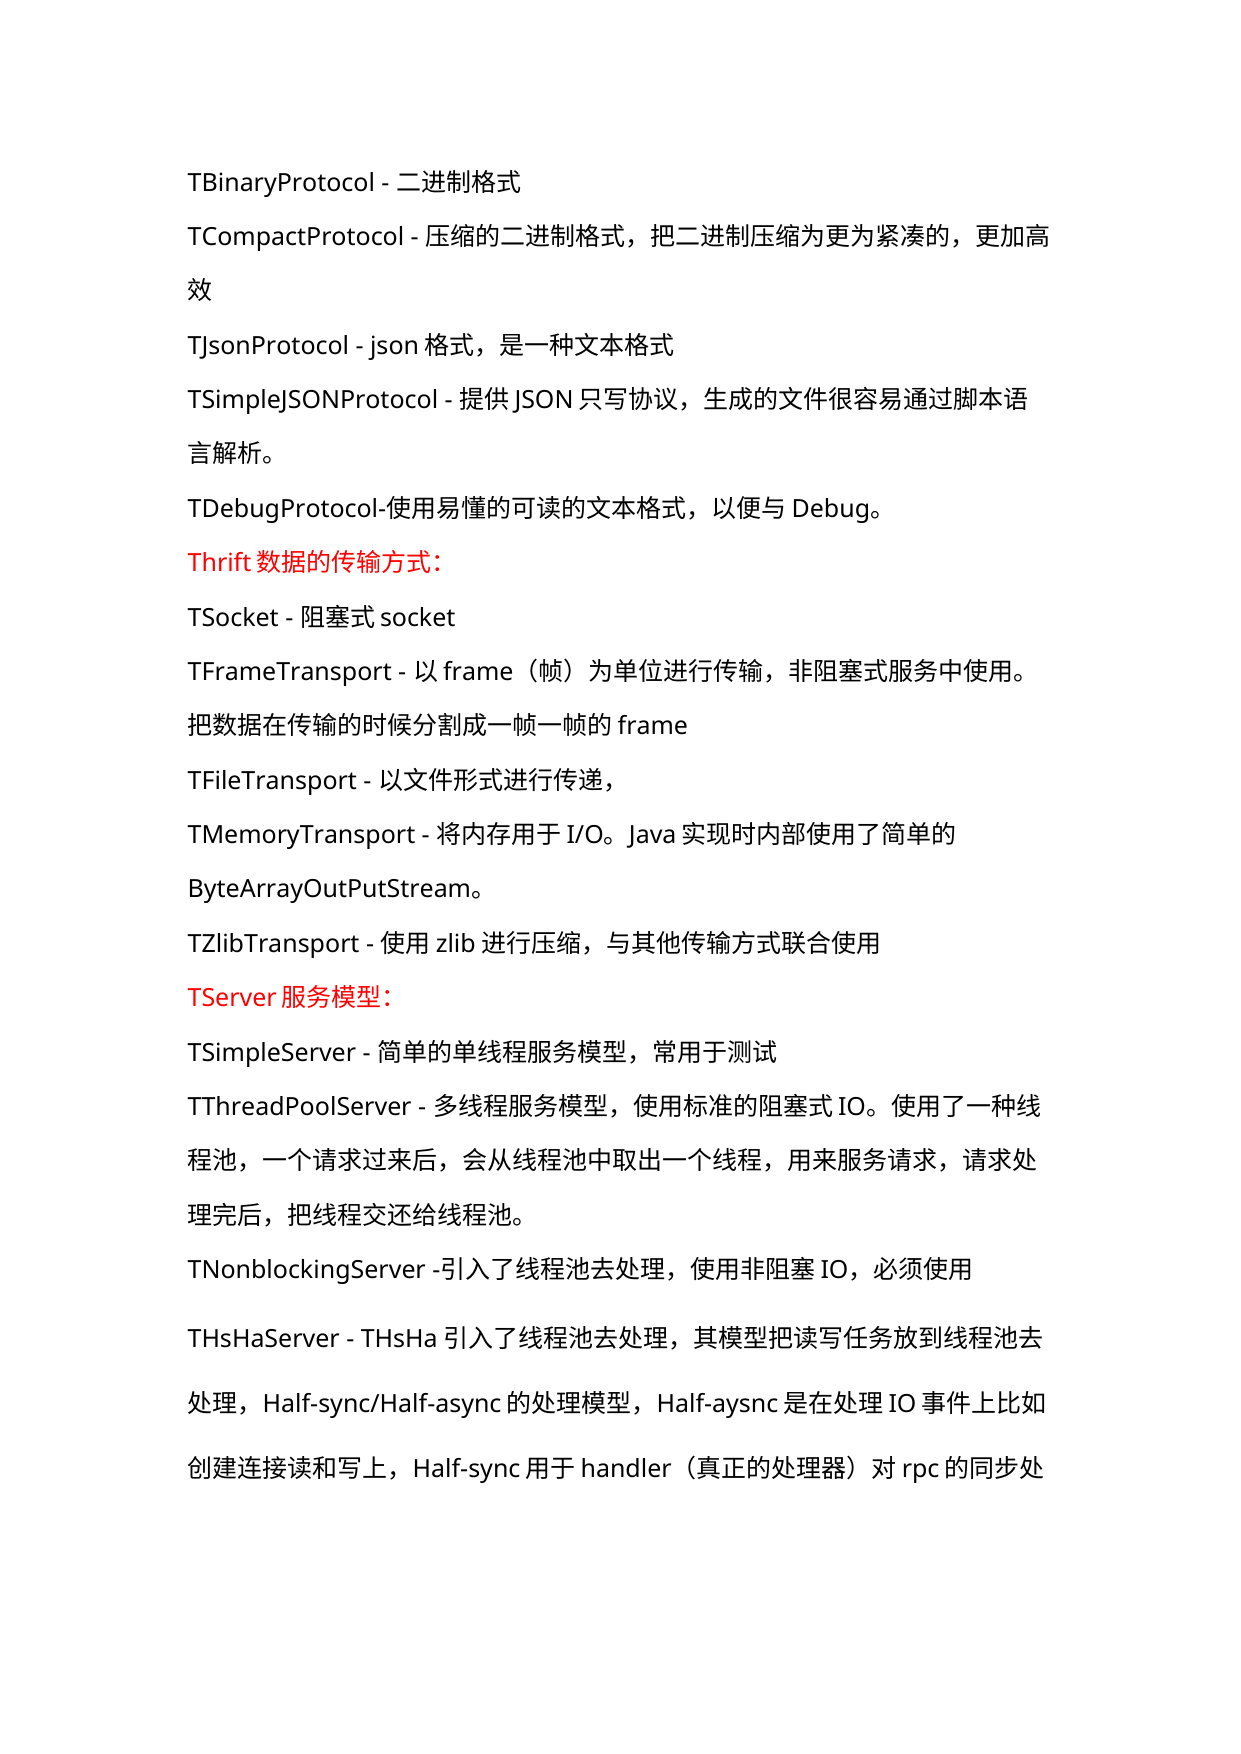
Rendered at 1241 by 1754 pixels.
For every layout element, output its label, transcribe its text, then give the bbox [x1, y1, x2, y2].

text TJsonProtocol - json格式，是一种文本格式 [187, 325, 1053, 361]
text 把数据在传输的时候分割成一帧一帧的frame [187, 706, 1053, 742]
text TMemoryTransport - 将内存用于I/O。Java实现时内部使用了简单的ByteArrayOutPutStream。 [187, 814, 1053, 905]
text TSimpleServer - 简单的单线程服务模型，常用于测试 [187, 1032, 1053, 1068]
text TFileTransport - 以文件形式进行传递， [187, 760, 1053, 796]
text TSocket - 阻塞式socket [187, 597, 1053, 633]
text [187, 1304, 1053, 1499]
text TZlibTransport - 使用zlib进行压缩，与其他传输方式联合使用 [187, 923, 1053, 959]
text TThreadPoolServer - 多线程服务模型，使用标准的阻塞式IO。使用了一种线程池，一个请求过来后，会从线程池中取出一个线程，用来服务请求，请求处理完后，把线程交还给线程池。 [187, 1086, 1053, 1231]
text TBinaryProtocol - 二进制格式 [187, 162, 1053, 198]
text TDebugProtocol-使用易懂的可读的文本格式，以便与Debug。 [187, 488, 1053, 524]
text Thrift数据的传输方式： [187, 543, 1053, 579]
text TServer服务模型： [187, 978, 1053, 1014]
text TFrameTransport - 以frame（帧）为单位进行传输，非阻塞式服务中使用。 [187, 651, 1053, 688]
text TSimpleJSONProtocol - 提供JSON只写协议，生成的文件很容易通过脚本语言解析。 [187, 379, 1053, 470]
text TCompactProtocol - 压缩的二进制格式，把二进制压缩为更为紧凑的，更加高效 [187, 216, 1053, 307]
text TNonblockingServer -引入了线程池去处理，使用非阻塞IO，必须使用 [187, 1249, 1053, 1286]
